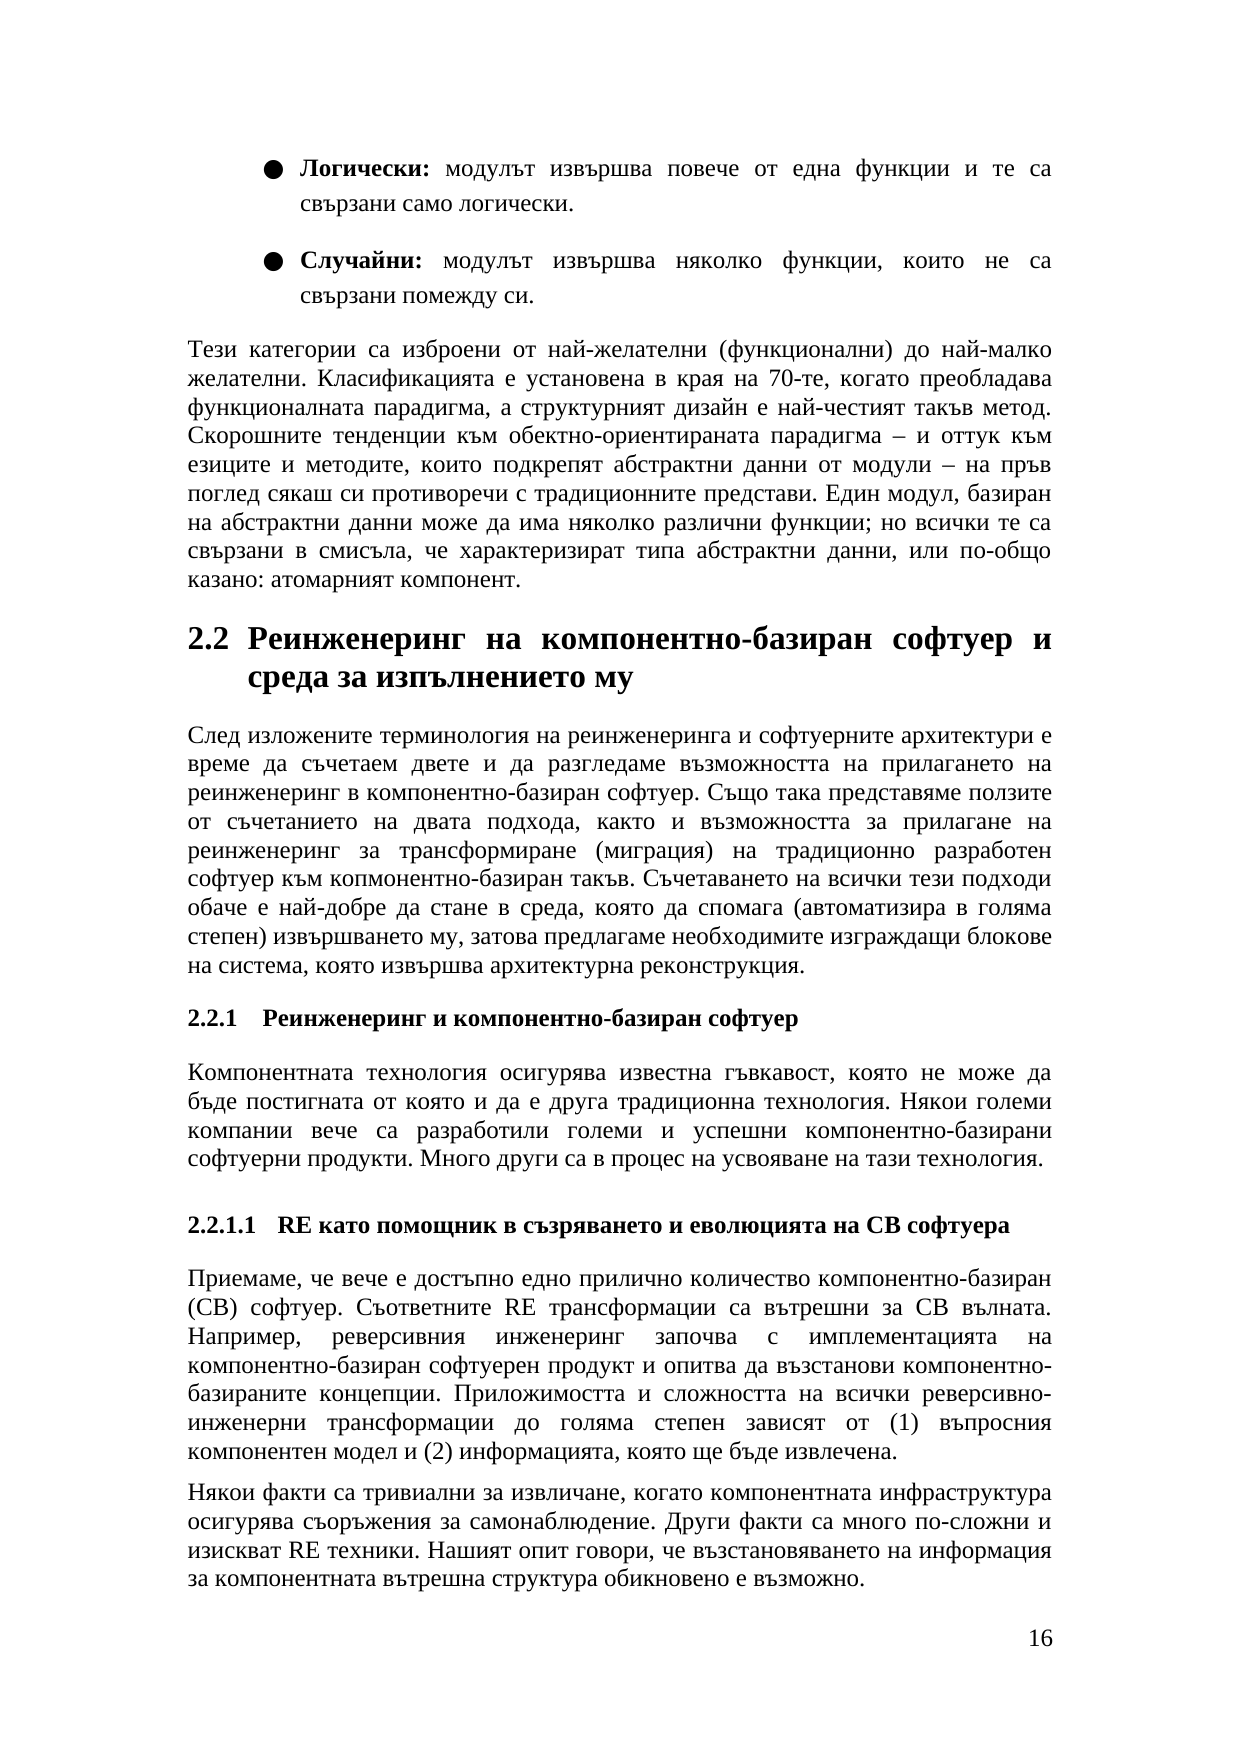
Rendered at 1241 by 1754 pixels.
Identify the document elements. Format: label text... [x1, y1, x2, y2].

text След изложените терминология на реинженеринга и софтуерните архитектури е време да съчетаем двете и да разгледаме възможността на прилагането на реинженеринг в компонентно-базиран софтуер. Също така представяме ползите от съчетанието на двата подхода, както и възможността за прилагане на реинженеринг за трансформиране (миграция) на традиционно разработен софтуер към копмонентно-базиран такъв. Съчетаването на всички тези подходи обаче е най-добре да стане в среда, която да спомага (автоматизира в голяма степен) извършването му, затова предлагаме необходимите изграждащи блокове на система, която извършва архитектурна реконструкция. [187, 720, 1053, 978]
text Компонентната технология осигурява известна гъвкавост, която не може да бъде постигната от която и да е друга традиционна технология. Някои големи компании вече са разработили големи и успешни компонентно-базирани софтуерни продукти. Много други са в процес на усвояване на тази технология. [187, 1057, 1053, 1172]
list Логически: модулът извършва повече от една функции и те са свързани само логически. [262, 150, 1053, 217]
text Някои факти са тривиални за извличане, когато компонентната инфраструктура осигурява съоръжения за самонаблюдение. Други факти са много по-сложни и изискват RE техники. Нашият опит говори, че възстановяването на информация за компонентната вътрешна структура обикновено е възможно. [187, 1477, 1053, 1592]
subtitle RE като помощник в съзряването и еволюцията на CB софтуера [187, 1210, 1053, 1238]
subtitle Реинженеринг и компонентно-базиран софтуер [187, 1003, 1053, 1032]
text Приемаме, че вече е достъпно едно прилично количество компонентно-базиран (CB) софтуер. Съответните RE трансформации са вътрешни за CB вълната. Например, реверсивния инженеринг започва с имплементацията на компонентно-базиран софтуерен продукт и опитва да възстанови компонентно-базираните концепции. Приложимостта и сложността на всички реверсивно-инженерни трансформации до голяма степен зависят от (1) въпросния компонентен модел и (2) информацията, която ще бъде извлечена. [187, 1263, 1053, 1465]
text Тези категории са изброени от най-желателни (функционални) до най-малко желателни. Класификацията е установена в края на 70-те, когато преобладава функционалната парадигма, а структурният дизайн е най-честият такъв метод. Скорошните тенденции към обектно-ориентираната парадигма – и оттук към езиците и методите, които подкрепят абстрактни данни от модули – на пръв поглед сякаш си противоречи с традиционните представи. Един модул, базиран на абстрактни данни може да има няколко различни функции; но всички те са свързани в смисъла, че характеризират типа абстрактни данни, или по-общо казано: атомарният компонент. [187, 334, 1053, 593]
list Случайни: модулът извършва няколко функции, които не са свързани помежду си. [262, 242, 1053, 309]
subtitle Реинженеринг на компонентно-базиран софтуер и среда за изпълнението му [187, 618, 1053, 695]
